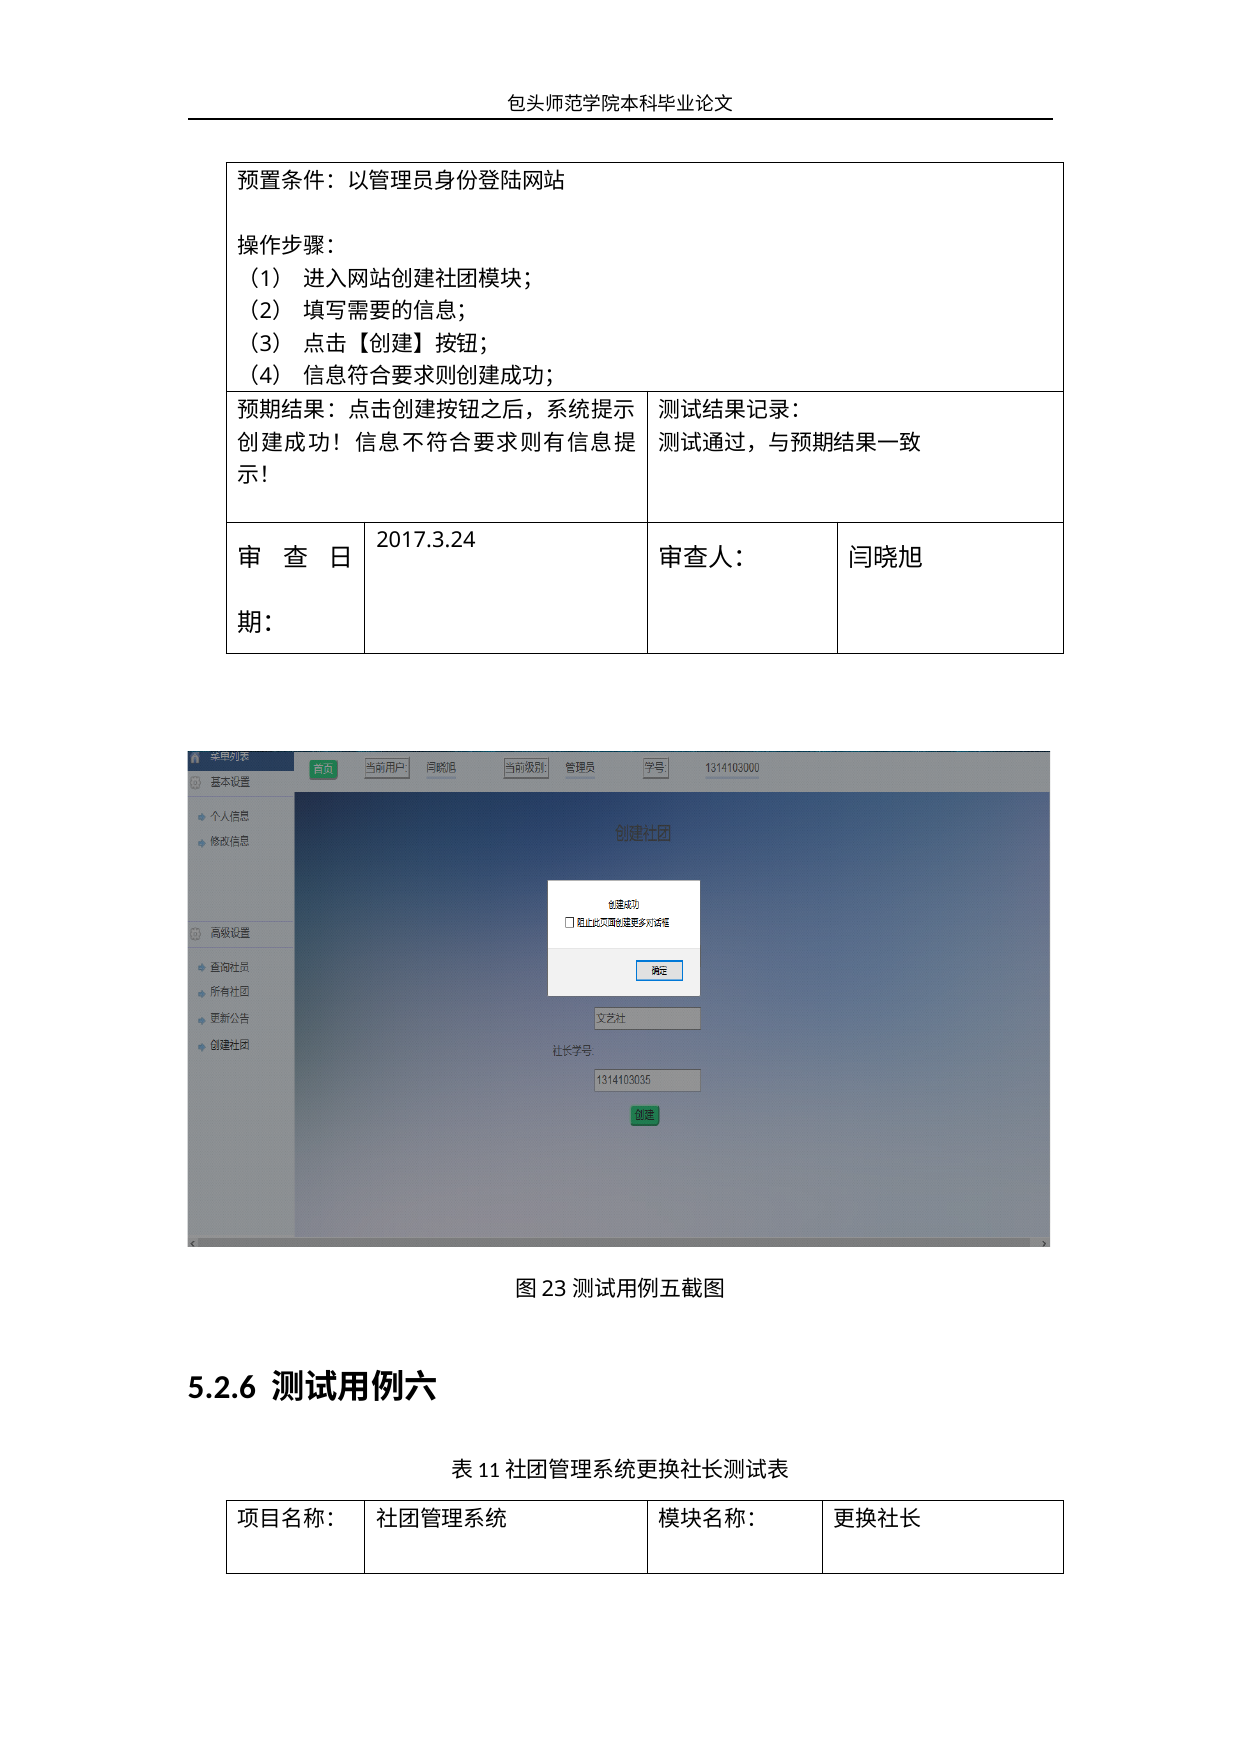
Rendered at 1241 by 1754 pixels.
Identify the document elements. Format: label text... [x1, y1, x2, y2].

text 表11 社团管理系统更换社长测试表 [187, 1452, 1053, 1484]
table_cell 预置条件：以管理员身份登陆网站 操作步骤： （1） 进入网站创建社团模块； （2） 填写需要的信息； （3） 点击【创建】按钮； （4） 信息符合要求则创建成功； [227, 163, 1063, 391]
table_cell 审查日期： [227, 523, 364, 653]
table_cell 2017.3.24 [365, 523, 647, 653]
picture [187, 751, 1050, 1247]
text 图23 测试用例五截图 [187, 1271, 1053, 1304]
table_cell 预期结果：点击创建按钮之后，系统提示创建成功！信息不符合要求则有信息提示！ [227, 392, 647, 522]
subtitle 5.2.6 测试用例六 [187, 1352, 1053, 1417]
table_header 项目名称： [227, 1501, 364, 1573]
table_header 模块名称： [648, 1501, 822, 1573]
table_cell 闫晓旭 [838, 523, 1063, 653]
table_cell 测试结果记录： 测试通过，与预期结果一致 [648, 392, 1063, 522]
table_header 社团管理系统 [365, 1501, 647, 1573]
table_header 更换社长 [823, 1501, 1063, 1573]
table_cell 审查人： [648, 523, 837, 653]
